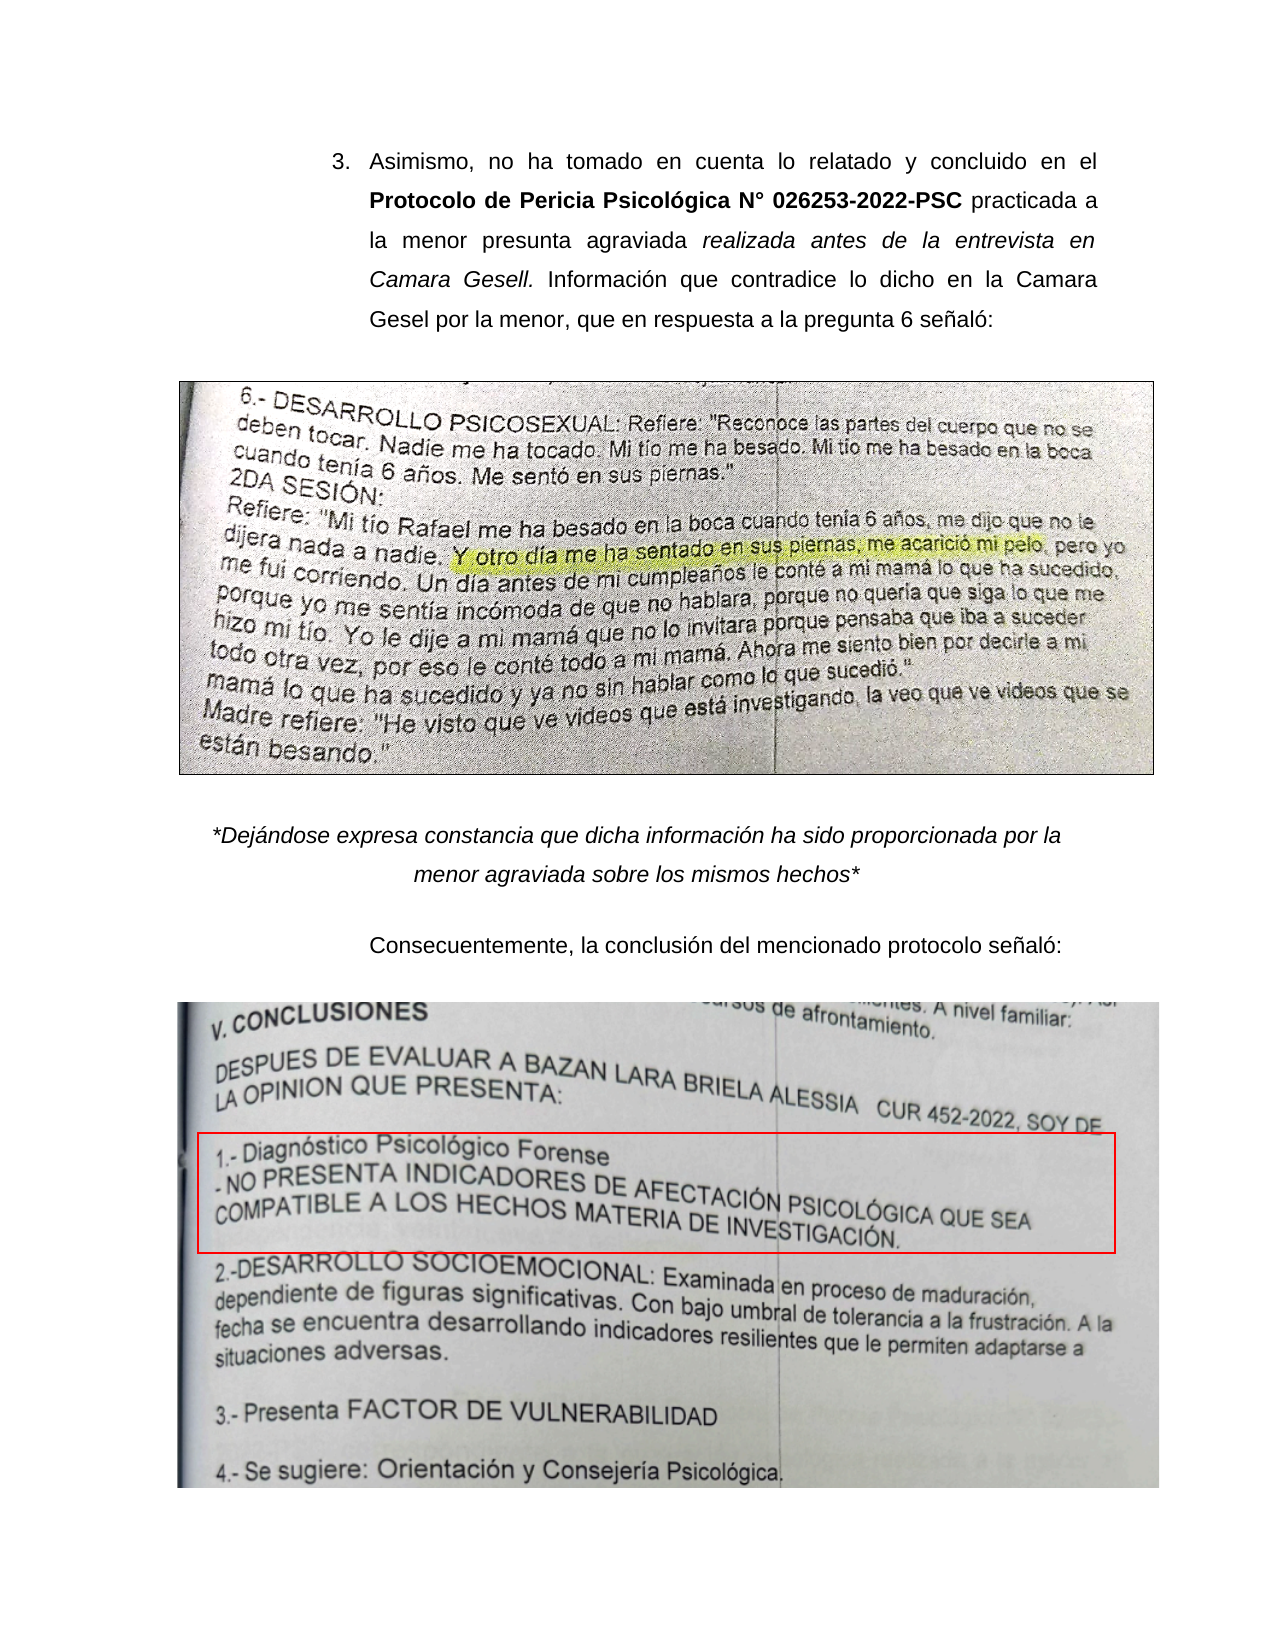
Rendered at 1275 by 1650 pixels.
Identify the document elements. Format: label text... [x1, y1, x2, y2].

picture [177, 1002, 1160, 1488]
list Consecuentemente, la conclusión del mencionado protocolo señaló: [369, 932, 1098, 958]
picture [180, 382, 1153, 774]
text *Dejándose expresa constancia que dicha información ha sido proporcionada por la menor agraviada sobre los mismos hechos* [177, 822, 1098, 888]
list Asimismo, no ha tomado en cuenta lo relatado y concluido en el Protocolo de Pericia Psicológica N° 026253-2022-PSC practicada a la menor presunta agraviada realizada antes de la entrevista en Camara Gesell. Información que contradice lo dicho en la Camara Gesel por la menor, que en respuesta a la pregunta 6 señaló: [332, 148, 1098, 332]
